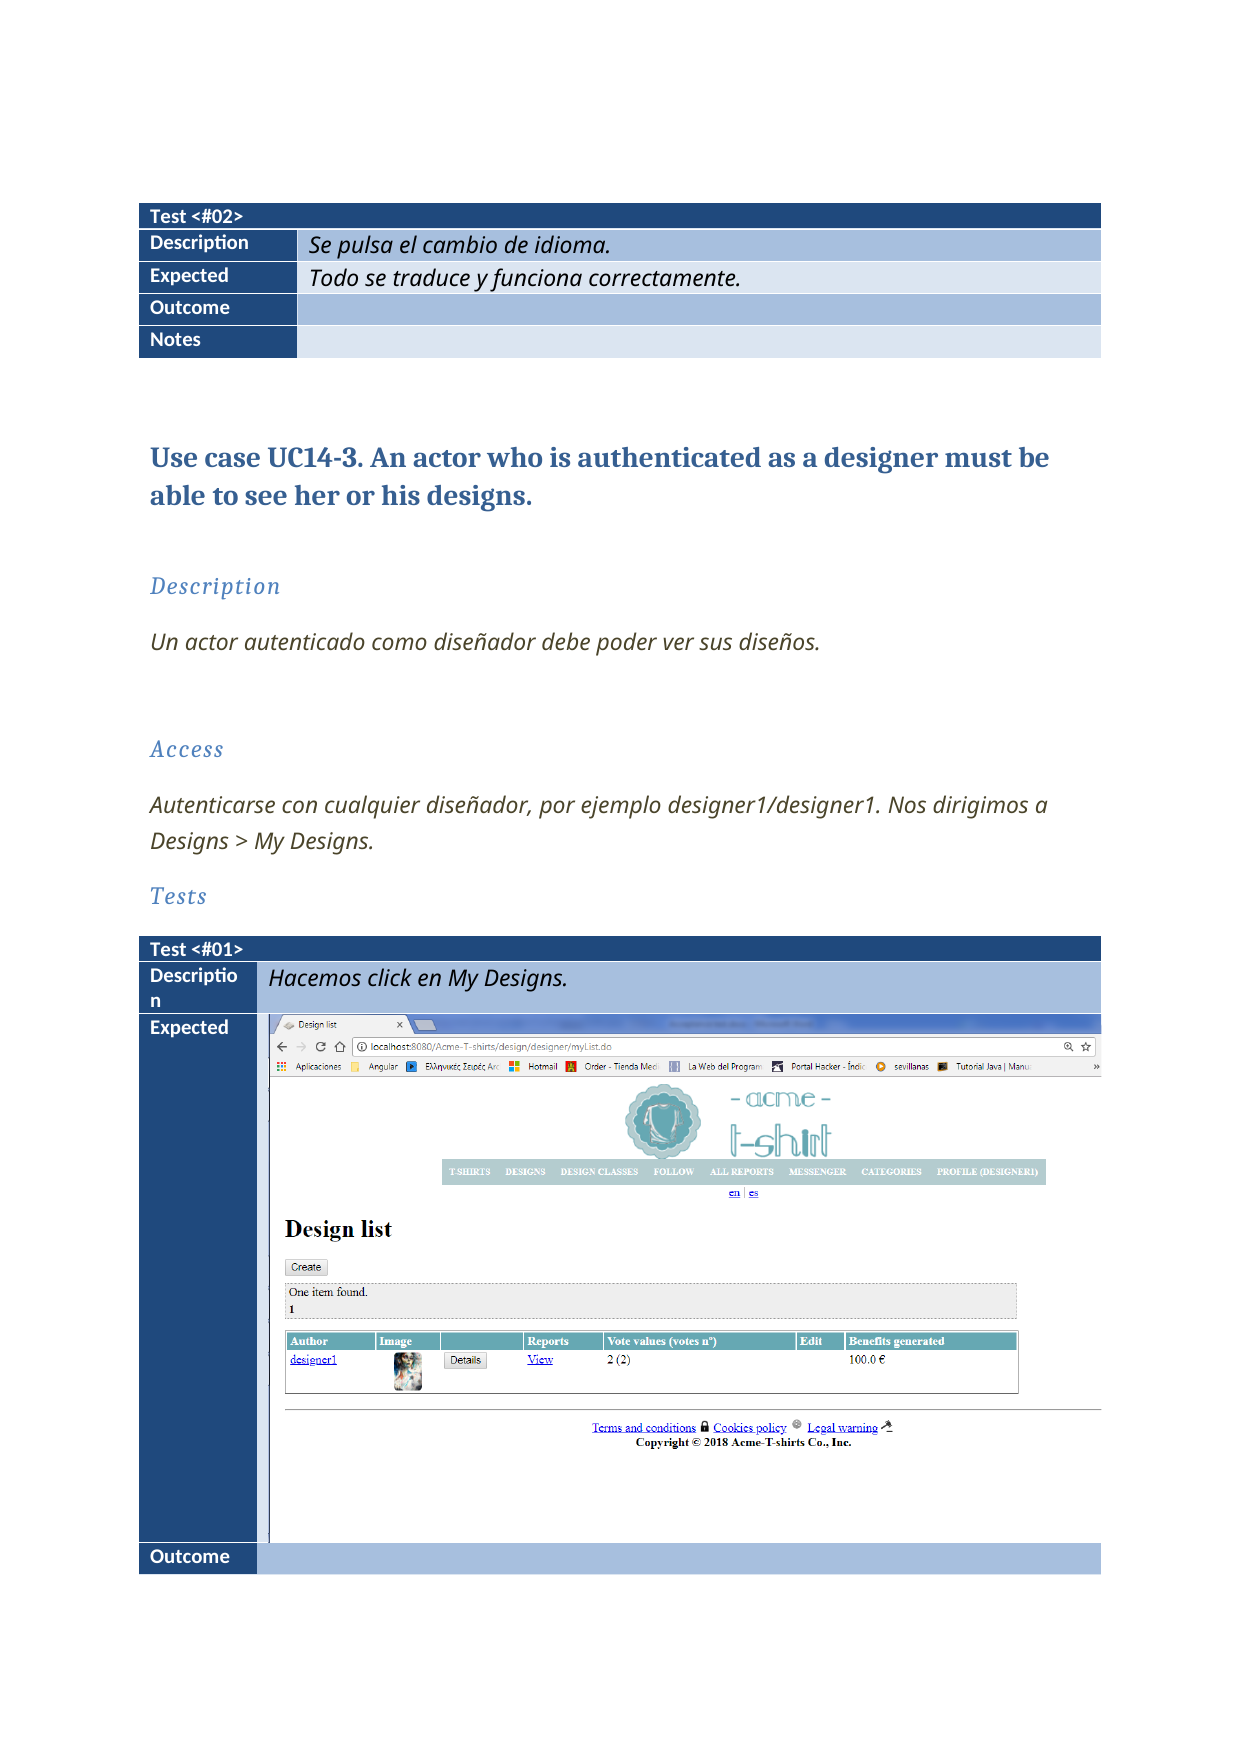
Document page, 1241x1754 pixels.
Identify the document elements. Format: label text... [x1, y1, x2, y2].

table_header Test <#02> [139, 203, 1101, 228]
table_cell Se pulsa el cambio de idioma. [298, 230, 1101, 261]
table_cell [257, 1543, 1101, 1574]
table_cell Description [139, 962, 257, 1013]
table_cell Todo se traduce y funciona correctamente. [298, 262, 1101, 293]
table_cell Expected [139, 262, 297, 293]
table_cell Outcome [139, 294, 297, 325]
table_cell [298, 326, 1101, 358]
text Use case UC14-3. An actor who is authenticated as a designer must be able to see her or his designs. [150, 441, 1090, 513]
table_cell [298, 294, 1101, 325]
table_cell Notes [139, 326, 297, 358]
table_cell Hacemos click en My Designs. [257, 962, 1101, 1013]
picture [268, 1014, 1102, 1543]
text Autenticarse con cualquier diseñador, por ejemplo designer1/designer1. Nos dirigimos a Designs > My Designs. [150, 789, 1090, 856]
table_cell [257, 1014, 268, 1542]
table_cell Outcome [139, 1543, 257, 1574]
text Access [150, 735, 1090, 764]
text Tests [150, 882, 1090, 911]
table_cell Expected [139, 1014, 257, 1542]
text Description [150, 572, 1090, 601]
text Un actor autenticado como diseñador debe poder ver sus diseños. [150, 626, 1090, 657]
table_header Test <#01> [139, 936, 1101, 961]
table_cell Description [139, 230, 297, 261]
